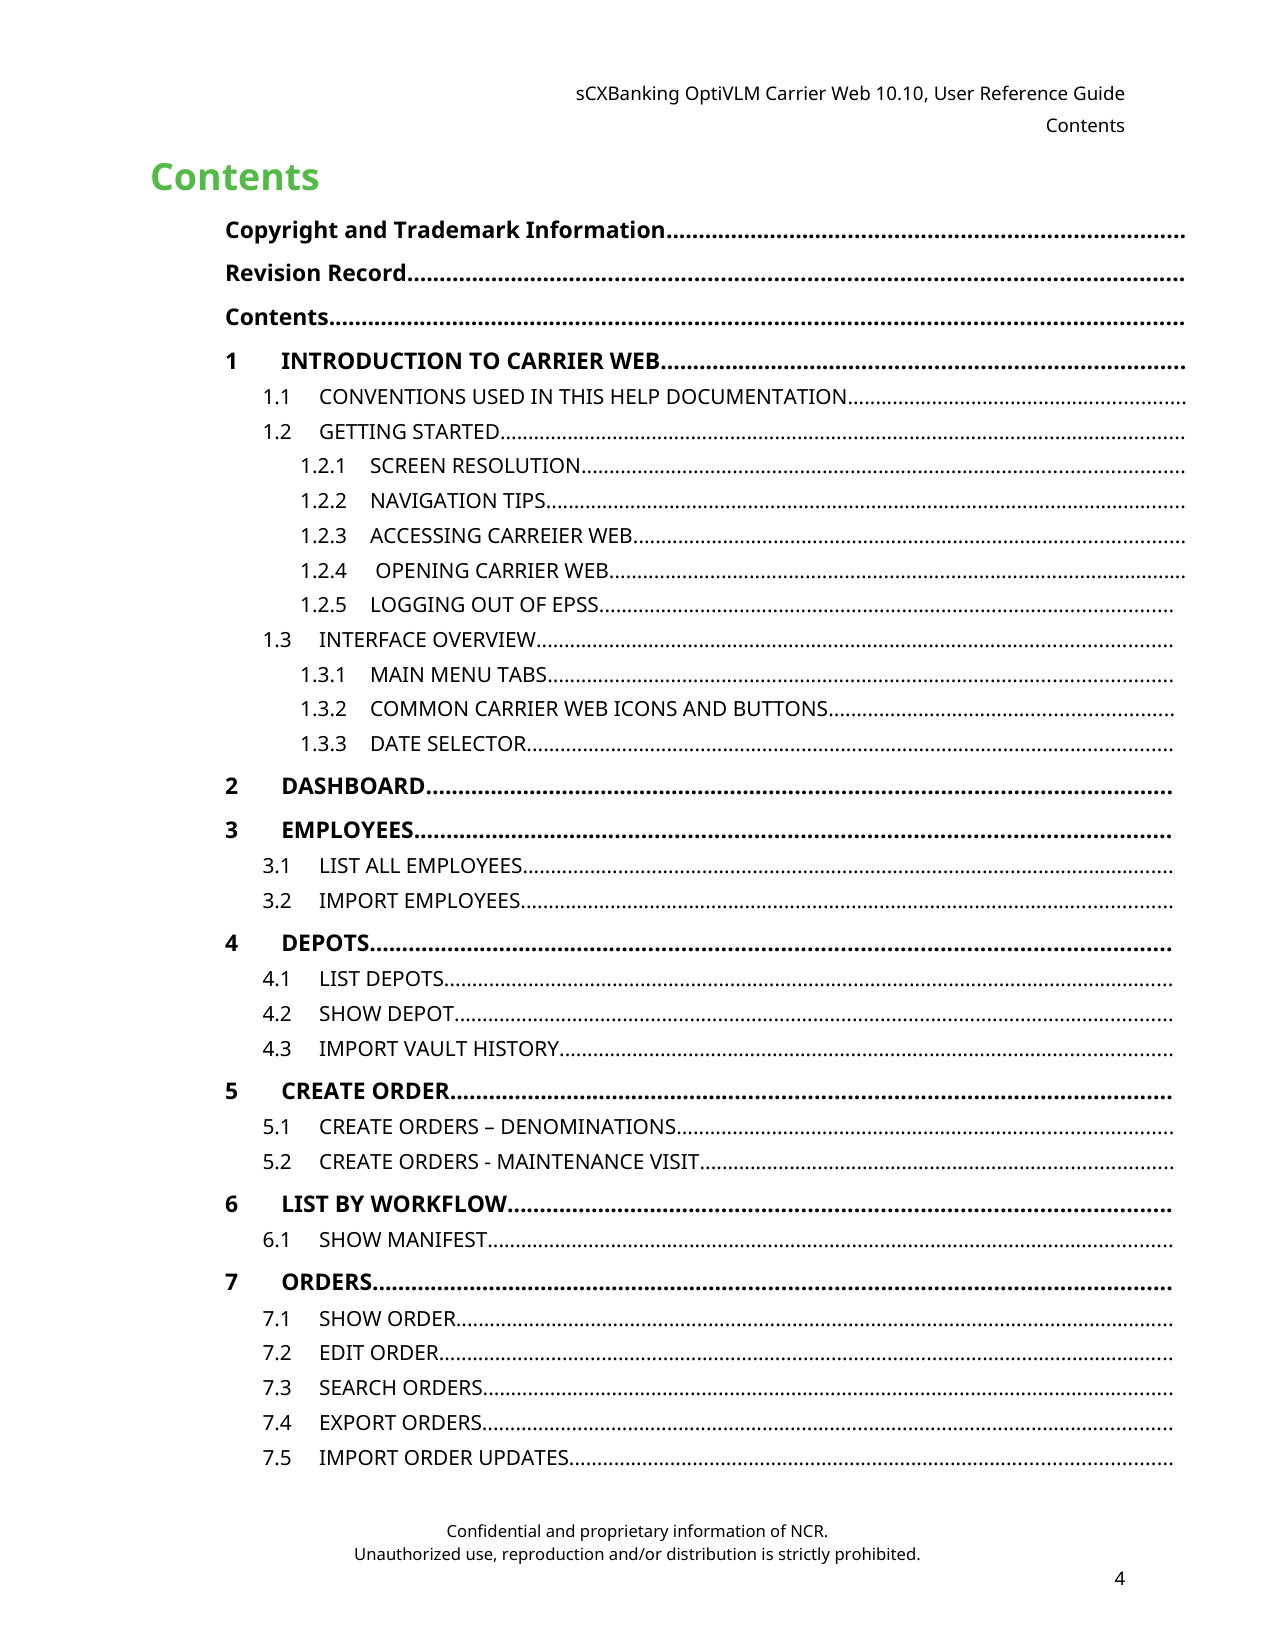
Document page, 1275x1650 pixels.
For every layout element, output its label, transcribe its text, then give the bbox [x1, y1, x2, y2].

text 6.1 SHOW MANIFEST 29 [262, 1225, 1125, 1254]
text 4.1 LIST DEPOTS 20 [262, 964, 1125, 993]
text 1.2.5 LOGGING OUT OF EPSS 10 [300, 590, 1125, 619]
text 7.1 SHOW ORDER 31 [262, 1304, 1125, 1332]
text 1 INTRODUCTION TO CARRIER WEB 7 [225, 345, 1125, 376]
text 4 DEPOTS 20 [225, 927, 1125, 958]
text 1.2 GETTING STARTED 8 [262, 417, 1125, 445]
text 1.3.1 MAIN MENU TABS 12 [300, 660, 1125, 688]
text 1.2.1 SCREEN RESOLUTION 8 [300, 452, 1125, 480]
title Contents [150, 150, 1125, 201]
text 4.3 IMPORT VAULT HISTORY 22 [262, 1034, 1125, 1062]
text Copyright and Trademark Information 2 [225, 213, 1125, 245]
text 1.1 CONVENTIONS USED IN THIS HELP DOCUMENTATION 8 [262, 382, 1125, 411]
text 7.5 IMPORT ORDER UPDATES 39 [262, 1443, 1125, 1471]
text 3 EMPLOYEES 17 [225, 814, 1125, 845]
text 1.2.3 ACCESSING CARREIER WEB 9 [300, 521, 1125, 549]
text 1.2.2 NAVIGATION TIPS 8 [300, 486, 1125, 515]
text Revision Record 3 [225, 257, 1125, 288]
text 3.1 LIST ALL EMPLOYEES 18 [262, 851, 1125, 880]
text 1.3.2 COMMON CARRIER WEB ICONS AND BUTTONS 13 [300, 694, 1125, 723]
text 7.3 SEARCH ORDERS 35 [262, 1373, 1125, 1402]
text 1.2.4 OPENING CARRIER WEB 9 [300, 556, 1125, 584]
text 7 ORDERS 31 [225, 1266, 1125, 1298]
text 7.4 EXPORT ORDERS 37 [262, 1408, 1125, 1436]
text 1.3 INTERFACE OVERVIEW 11 [262, 625, 1125, 653]
text 5.2 CREATE ORDERS - MAINTENANCE VISIT 25 [262, 1147, 1125, 1175]
text 3.2 IMPORT EMPLOYEES 19 [262, 886, 1125, 914]
text 7.2 EDIT ORDER 33 [262, 1338, 1125, 1367]
text 6 LIST BY WORKFLOW 27 [225, 1188, 1125, 1219]
text 5 CREATE ORDER 23 [225, 1075, 1125, 1106]
text Contents 4 [225, 301, 1125, 332]
text 5.1 CREATE ORDERS – DENOMINATIONS 24 [262, 1112, 1125, 1141]
text 4.2 SHOW DEPOT 21 [262, 999, 1125, 1028]
text 1.3.3 DATE SELECTOR 13 [300, 729, 1125, 758]
text 2 DASHBOARD 15 [225, 770, 1125, 801]
